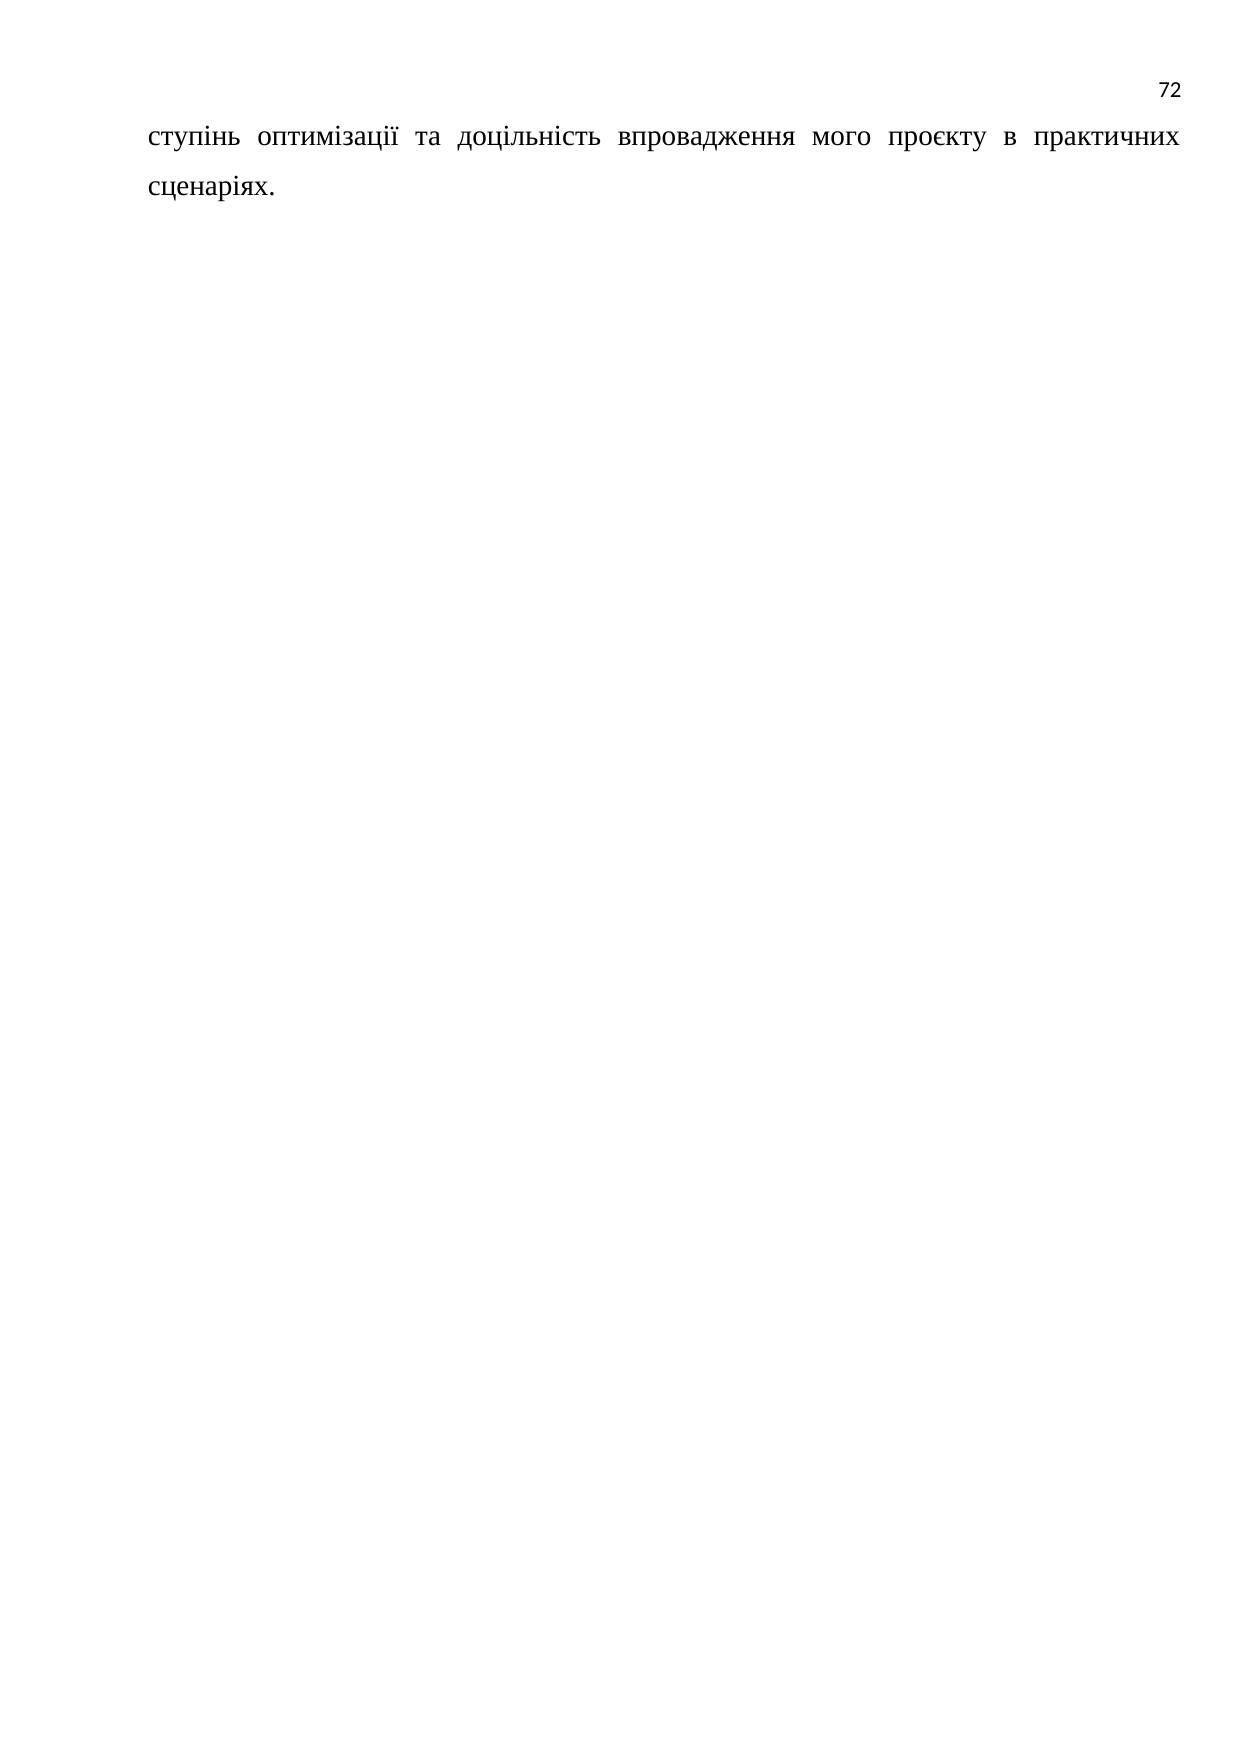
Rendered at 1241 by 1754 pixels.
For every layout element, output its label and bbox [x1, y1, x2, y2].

text [148, 118, 1181, 202]
